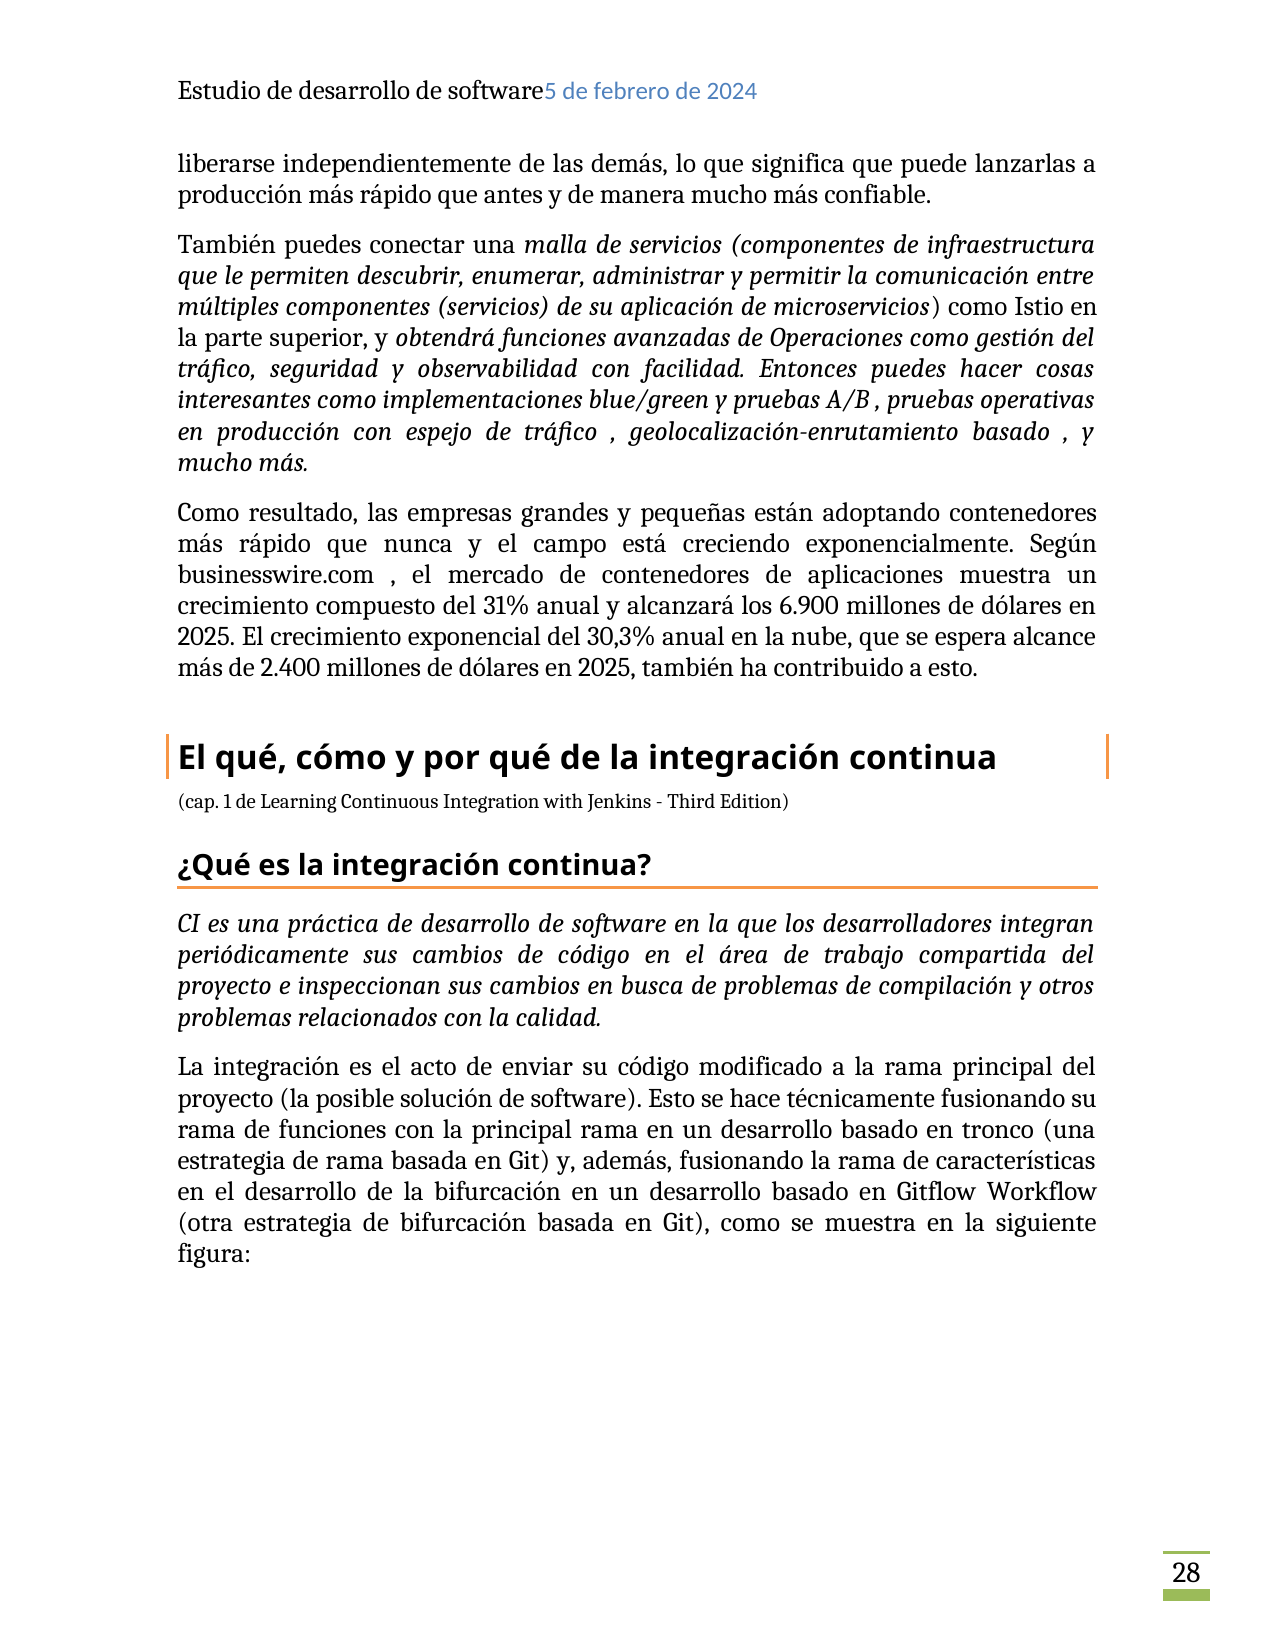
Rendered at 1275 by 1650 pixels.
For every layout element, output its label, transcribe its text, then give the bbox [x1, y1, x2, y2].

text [177, 148, 1098, 210]
text CI es una práctica de desarrollo de software en la que los desarrolladores integran periódicamente sus cambios de código en el área de trabajo compartida del proyecto e inspeccionan sus cambios en busca de problemas de compilación y otros problemas relacionados con la calidad. [177, 908, 1098, 1033]
subtitle El qué, cómo y por qué de la integración continua [166, 733, 1108, 779]
text (cap. 1 de Learning Continuous Integration with Jenkins - Third Edition) [177, 789, 1098, 813]
subtitle ¿Qué es la integración continua? [177, 844, 1098, 886]
text También puedes conectar una malla de servicios (componentes de infraestructura que le permiten descubrir, enumerar, administrar y permitir la comunicación entre múltiples componentes (servicios) de su aplicación de microservicios) como Istio en la parte superior, y obtendrá funciones avanzadas de Operaciones como gestión del tráfico, seguridad y observabilidad con facilidad. Entonces puedes hacer cosas interesantes como implementaciones blue/green y pruebas A/B , pruebas operativas en producción con espejo de tráfico , geolocalización-enrutamiento basado , y mucho más. [177, 229, 1098, 478]
text La integración es el acto de enviar su código modificado a la rama principal del proyecto (la posible solución de software). Esto se hace técnicamente fusionando su rama de funciones con la principal rama en un desarrollo basado en tronco (una estrategia de rama basada en Git) y, además, fusionando la rama de características en el desarrollo de la bifurcación en un desarrollo basado en Gitflow Workflow (otra estrategia de bifurcación basada en Git), como se muestra en la siguiente figura: [177, 1051, 1098, 1269]
text Como resultado, las empresas grandes y pequeñas están adoptando contenedores más rápido que nunca y el campo está creciendo exponencialmente. Según businesswire.com , el mercado de contenedores de aplicaciones muestra un crecimiento compuesto del 31% anual y alcanzará los 6.900 millones de dólares en 2025. El crecimiento exponencial del 30,3% anual en la nube, que se espera alcance más de 2.400 millones de dólares en 2025, también ha contribuido a esto. [177, 497, 1098, 683]
